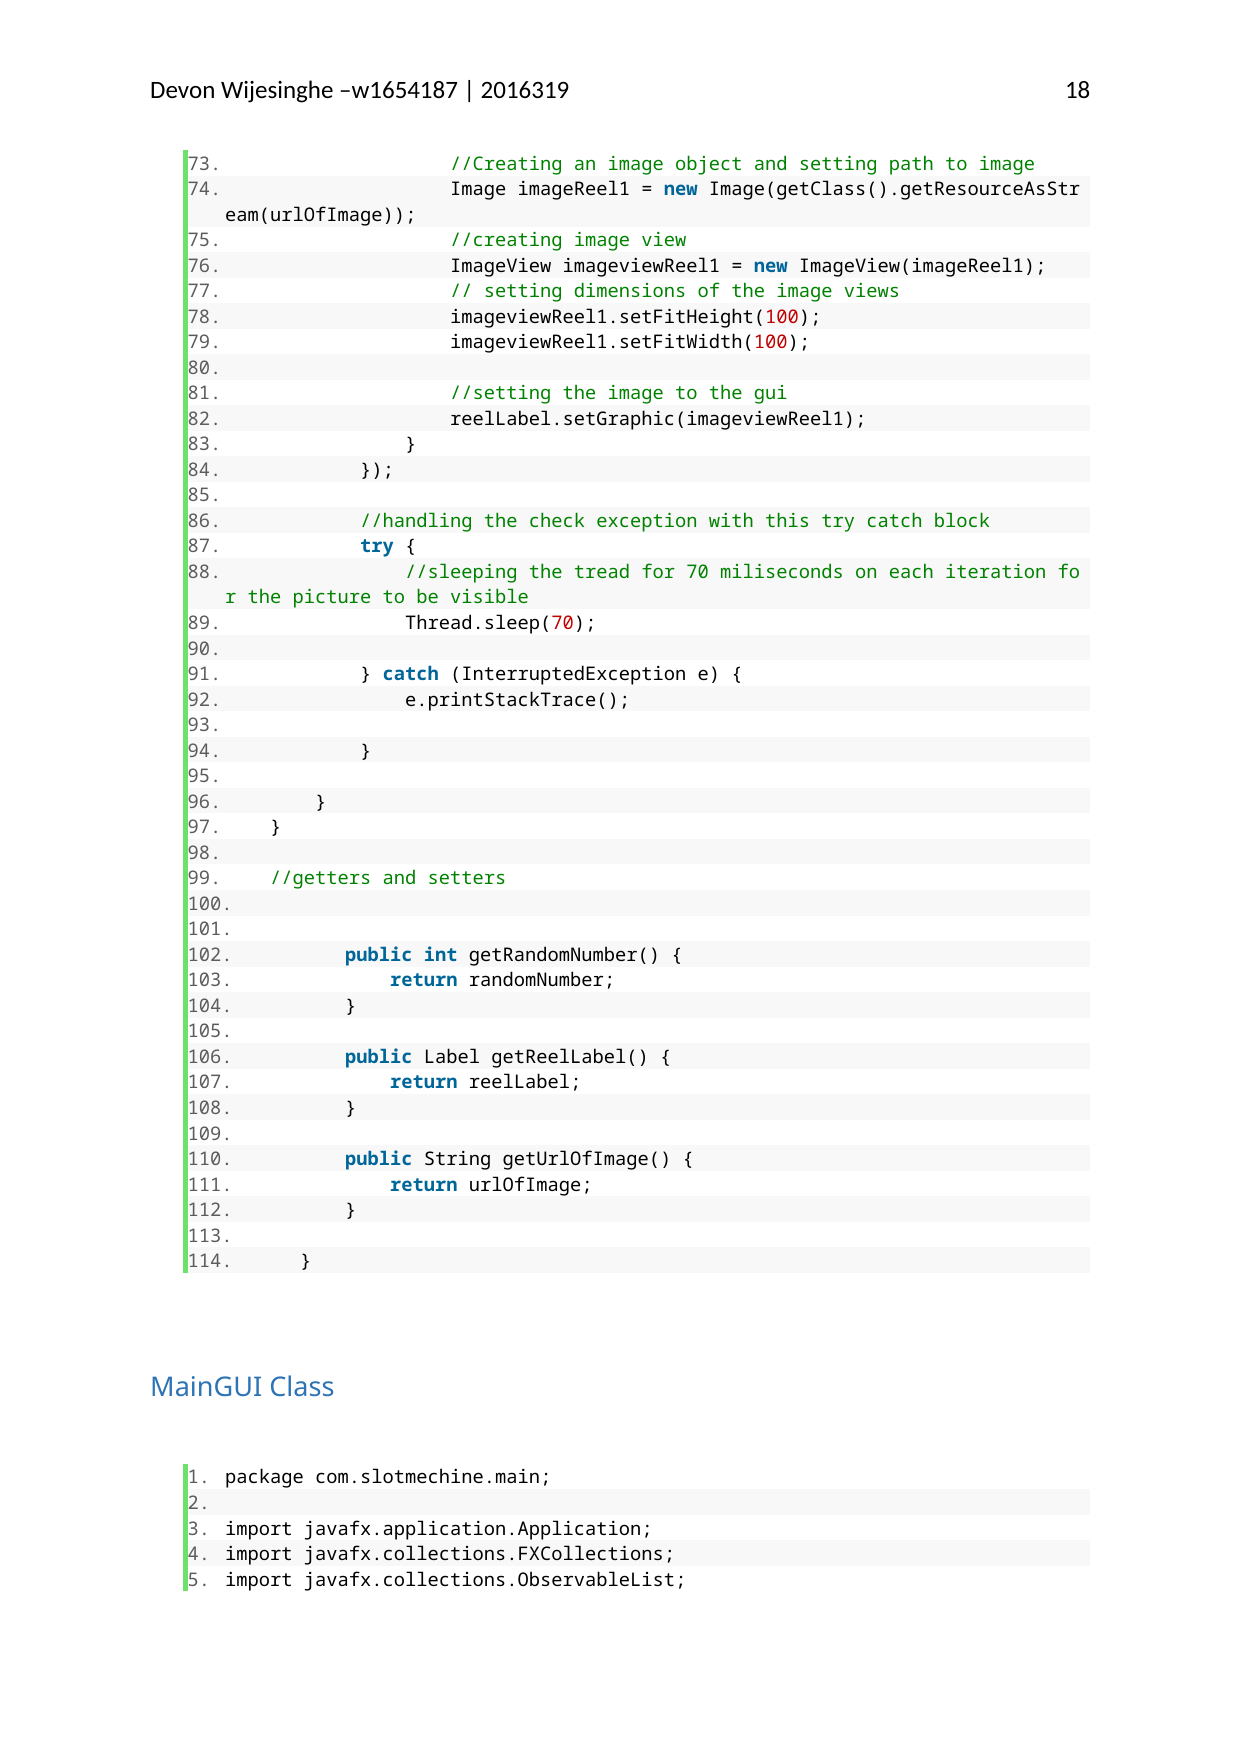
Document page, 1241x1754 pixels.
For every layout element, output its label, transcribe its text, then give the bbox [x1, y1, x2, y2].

list return randomNumber; [188, 967, 1090, 992]
list imageviewReel1.setFitWidth(100); [188, 329, 1090, 354]
list import javafx.collections.ObservableList; [188, 1566, 1090, 1591]
list reelLabel.setGraphic(imageviewReel1); [188, 405, 1090, 431]
list return urlOfImage; [188, 1171, 1090, 1196]
list public String getUrlOfImage() { [188, 1145, 1090, 1171]
list } [188, 992, 1090, 1018]
list Image imageReel1 = new Image(getClass().getResourceAsStream(urlOfImage)); [188, 176, 1090, 227]
list //getters and setters [188, 864, 1090, 890]
list try { [188, 533, 1090, 558]
list return reelLabel; [188, 1069, 1090, 1094]
list //handling the check exception with this try catch block [188, 507, 1090, 533]
list //creating image view [188, 227, 1090, 252]
list //Creating an image object and setting path to image [188, 150, 1090, 176]
list Thread.sleep(70); [188, 609, 1090, 635]
list } [188, 1196, 1090, 1222]
list } [188, 1247, 1090, 1273]
list } [188, 431, 1090, 456]
list e.printStackTrace(); [188, 686, 1090, 711]
list import javafx.collections.FXCollections; [188, 1540, 1090, 1566]
list public int getRandomNumber() { [188, 941, 1090, 967]
list } [188, 788, 1090, 813]
list import javafx.application.Application; [188, 1515, 1090, 1540]
list } [188, 813, 1090, 839]
list } catch (InterruptedException e) { [188, 660, 1090, 686]
list } [188, 737, 1090, 762]
list ImageView imageviewReel1 = new ImageView(imageReel1); [188, 252, 1090, 278]
list }); [188, 456, 1090, 482]
list public Label getReelLabel() { [188, 1043, 1090, 1069]
list package com.slotmechine.main; [188, 1464, 1090, 1489]
list //sleeping the tread for 70 miliseconds on each iteration for the picture to be visible [188, 558, 1090, 609]
list } [188, 1094, 1090, 1120]
list imageviewReel1.setFitHeight(100); [188, 303, 1090, 329]
list // setting dimensions of the image views [188, 278, 1090, 303]
list //setting the image to the gui [188, 380, 1090, 405]
subtitle MainGUI Class [150, 1367, 1090, 1404]
